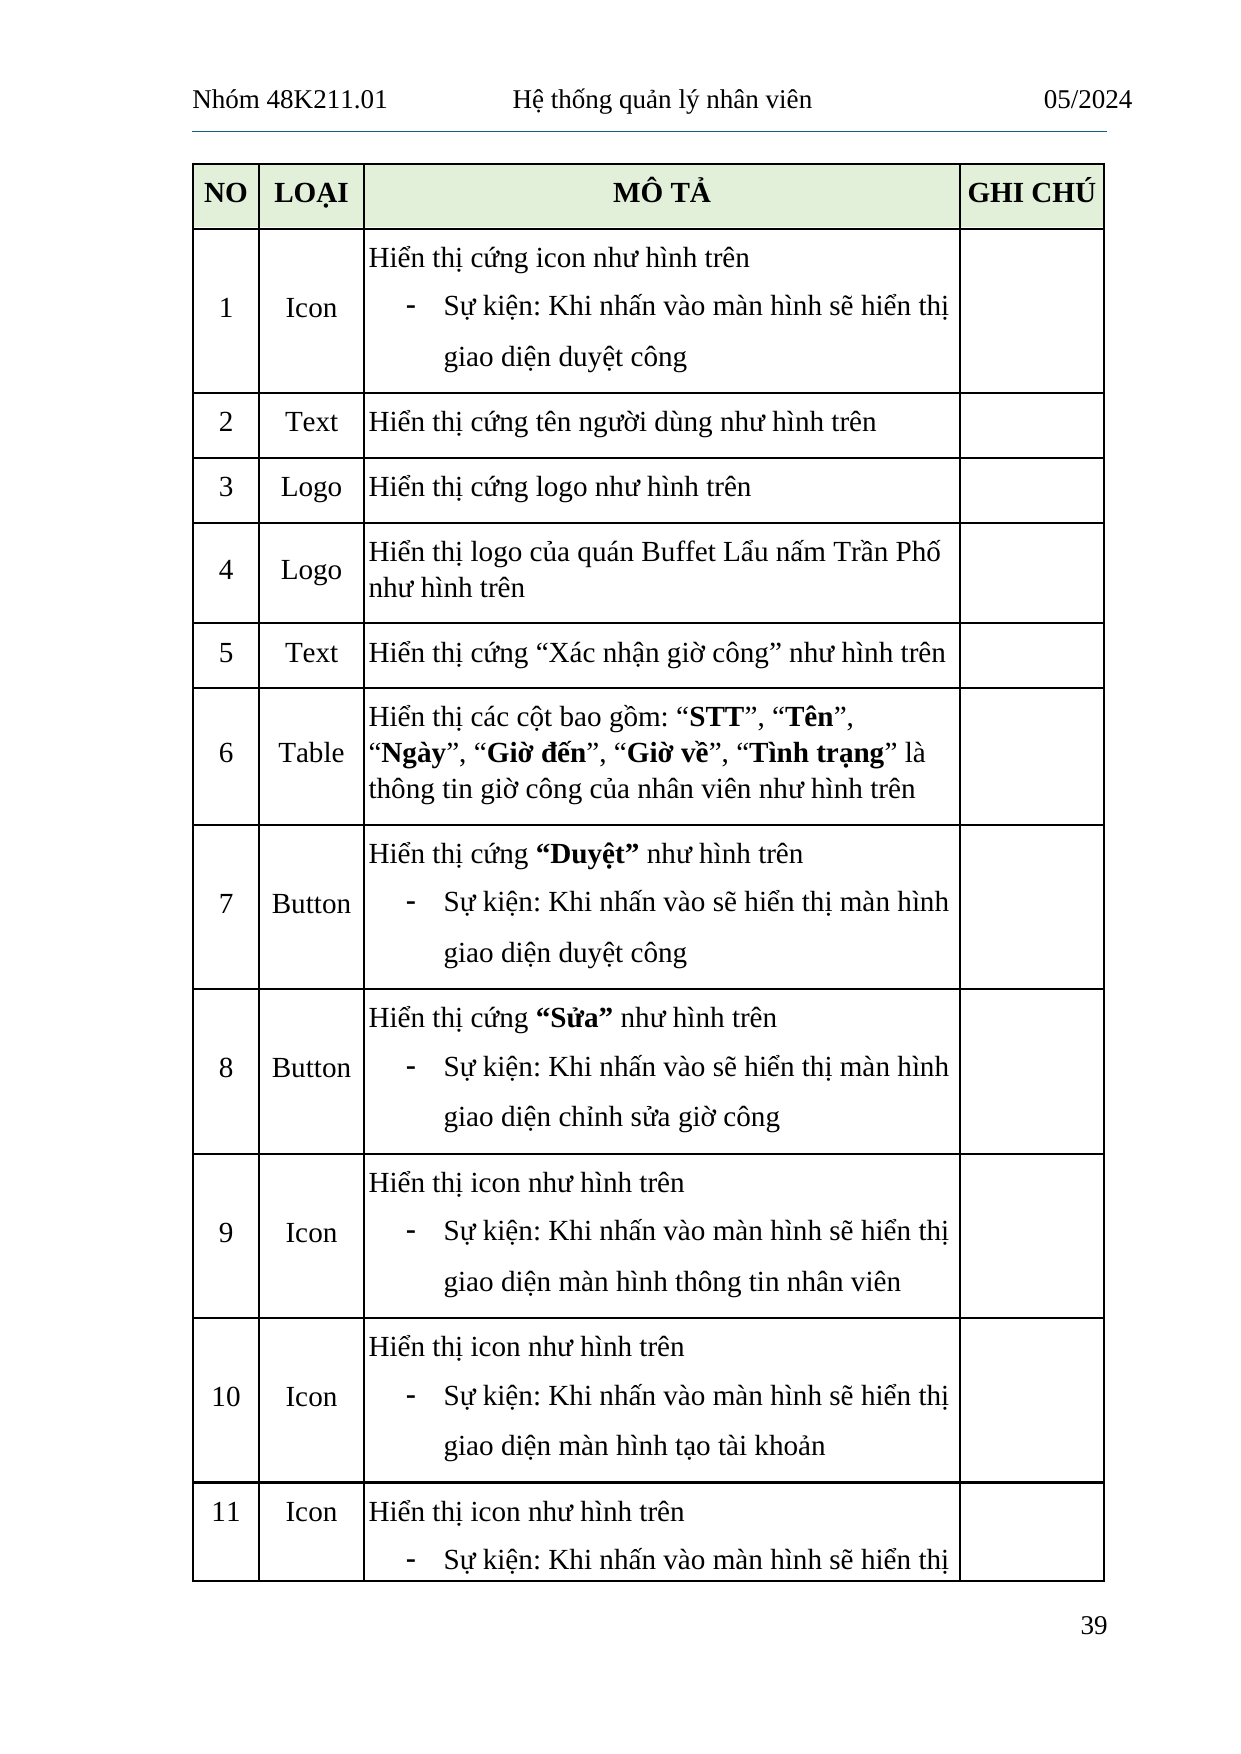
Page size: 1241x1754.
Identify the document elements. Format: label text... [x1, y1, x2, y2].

table_cell 7 [194, 826, 258, 988]
table_cell 5 [194, 624, 258, 687]
table_cell [961, 459, 1103, 522]
table_cell 3 [194, 459, 258, 522]
table_cell [961, 1319, 1103, 1481]
table_cell Text [260, 624, 363, 687]
table_cell [961, 624, 1103, 687]
table_cell 6 [194, 689, 258, 823]
table_cell Icon [260, 1155, 363, 1317]
table_cell Icon [260, 230, 363, 392]
table_cell Hiển thị cứng logo như hình trên [365, 459, 959, 522]
table_header LOẠI [260, 165, 363, 227]
table_cell Text [260, 394, 363, 457]
table_cell Table [260, 689, 363, 823]
table_cell Hiển thị cứng “Duyệt” như hình trên Sự kiện: Khi nhấn vào sẽ hiển thị màn hình giao diện duyệt công [365, 826, 959, 988]
table_cell Hiển thị cứng “Xác nhận giờ công” như hình trên [365, 624, 959, 687]
table_cell Logo [260, 524, 363, 622]
table_cell 1 [194, 230, 258, 392]
table_cell 10 [194, 1319, 258, 1481]
table_cell 2 [194, 394, 258, 457]
table_cell Hiển thị logo của quán Buffet Lẩu nấm Trần Phố như hình trên [365, 524, 959, 622]
table_cell [961, 230, 1103, 392]
table_cell Icon [260, 1484, 363, 1580]
table_cell Hiển thị icon như hình trên Sự kiện: Khi nhấn vào màn hình sẽ hiển thị giao diện xác nhận giờ công [365, 1484, 959, 1580]
table_cell Icon [260, 1319, 363, 1481]
table_cell [961, 1484, 1103, 1580]
table_cell Button [260, 990, 363, 1152]
table_cell 11 [194, 1484, 258, 1580]
table_cell Hiển thị icon như hình trên Sự kiện: Khi nhấn vào màn hình sẽ hiển thị giao diện màn hình thông tin nhân viên [365, 1155, 959, 1317]
table_cell Hiển thị icon như hình trên Sự kiện: Khi nhấn vào màn hình sẽ hiển thị giao diện màn hình tạo tài khoản [365, 1319, 959, 1481]
table_cell [961, 394, 1103, 457]
table_cell Hiển thị cứng icon như hình trên Sự kiện: Khi nhấn vào màn hình sẽ hiển thị giao diện duyệt công [365, 230, 959, 392]
table_cell [961, 1155, 1103, 1317]
table_cell 8 [194, 990, 258, 1152]
table_header MÔ TẢ [365, 165, 959, 227]
table_cell Hiển thị các cột bao gồm: “STT”, “Tên”, “Ngày”, “Giờ đến”, “Giờ về”, “Tình trạng” là thông tin giờ công của nhân viên như hình trên [365, 689, 959, 823]
table_cell Hiển thị cứng tên người dùng như hình trên [365, 394, 959, 457]
table_header GHI CHÚ [961, 165, 1103, 227]
table_cell [961, 990, 1103, 1152]
table_cell Button [260, 826, 363, 988]
table_cell [961, 524, 1103, 622]
table_cell 4 [194, 524, 258, 622]
table_cell [961, 826, 1103, 988]
table_cell 9 [194, 1155, 258, 1317]
table_cell [961, 689, 1103, 823]
table_cell Logo [260, 459, 363, 522]
table_cell Hiển thị cứng “Sửa” như hình trên Sự kiện: Khi nhấn vào sẽ hiển thị màn hình giao diện chỉnh sửa giờ công [365, 990, 959, 1152]
table_header NO [194, 165, 258, 227]
